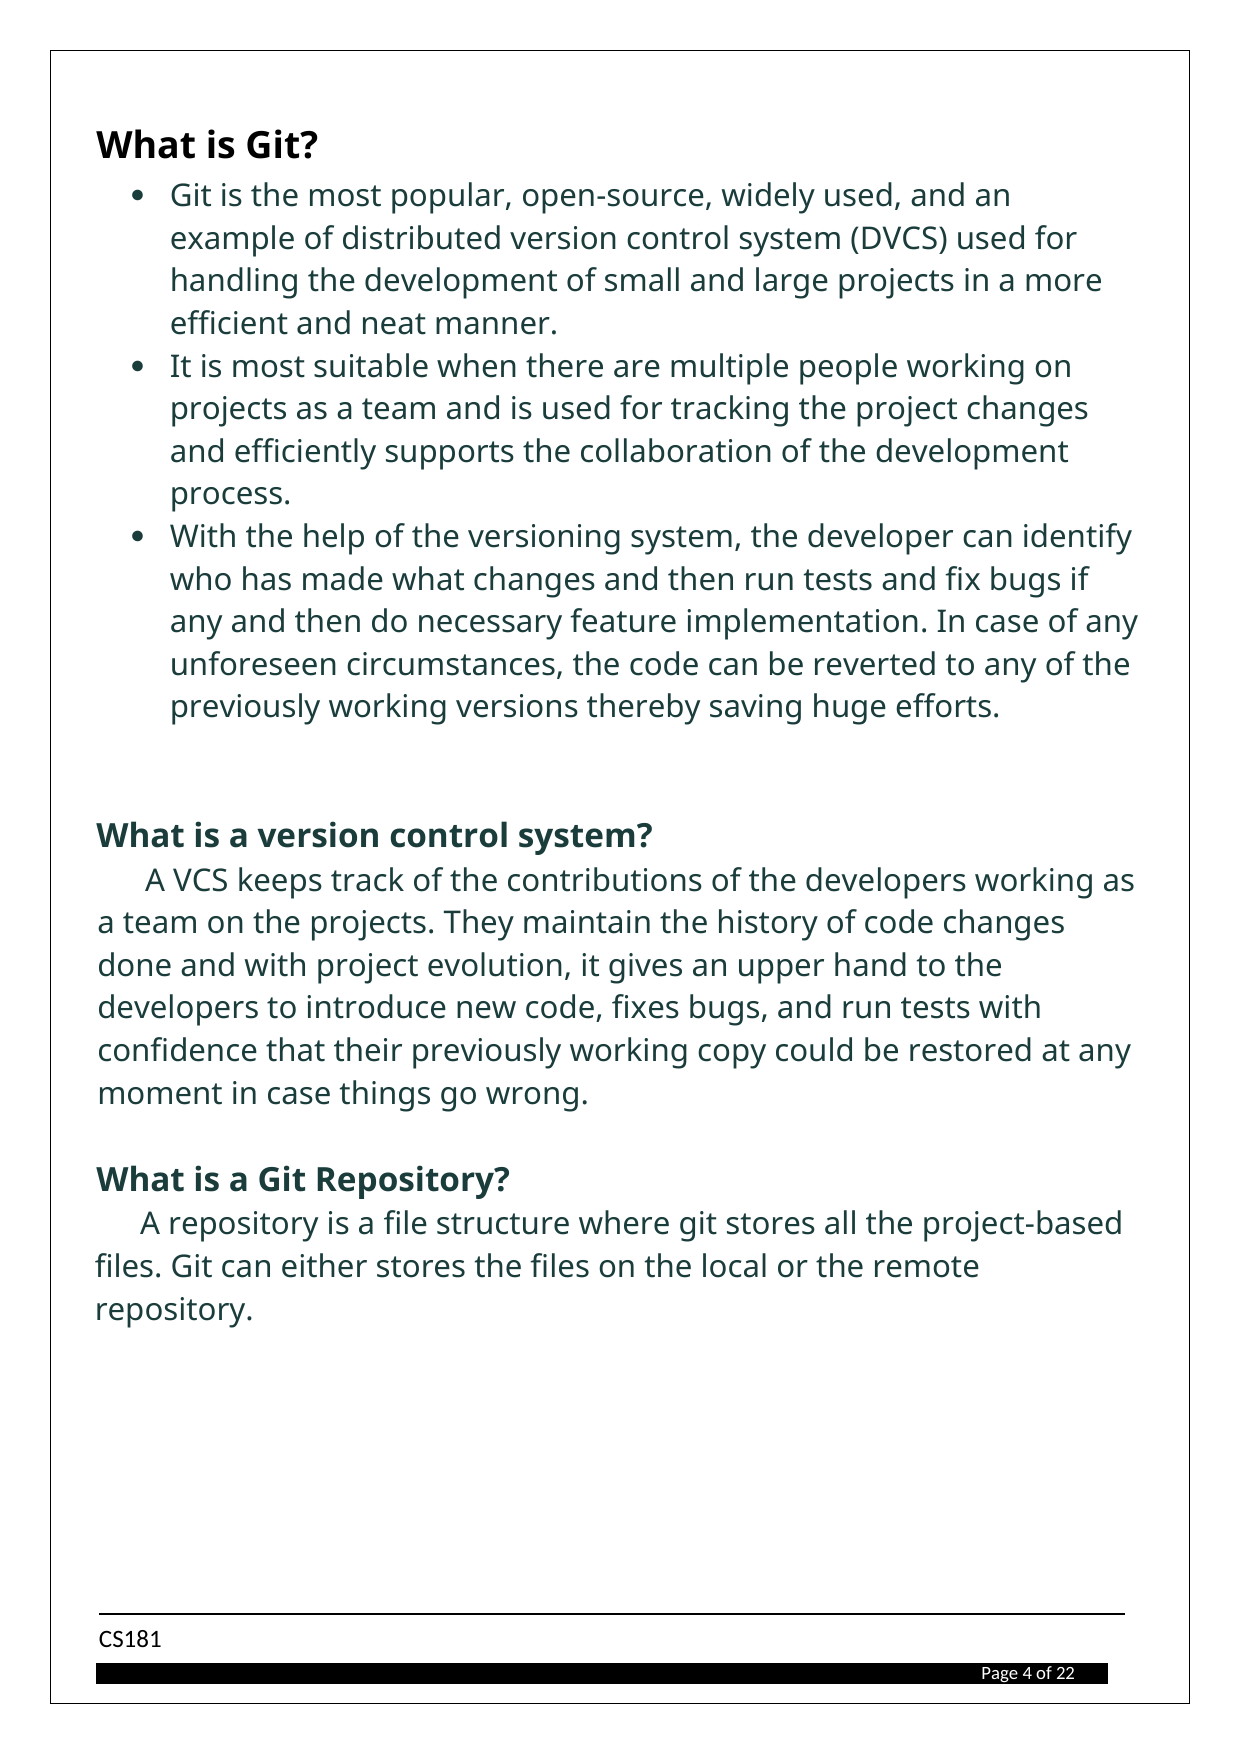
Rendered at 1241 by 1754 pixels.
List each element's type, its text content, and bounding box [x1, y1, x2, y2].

list It is most suitable when there are multiple people working on projects as a team and is used for tracking the project changes and efficiently supports the collaboration of the development process. [132, 343, 1146, 514]
text What is Git? [96, 118, 1064, 169]
list With the help of the versioning system, the developer can identify who has made what changes and then run tests and fix bugs if any and then do necessary feature implementation. In case of any unforeseen circumstances, the code can be reverted to any of the previously working versions thereby saving huge efforts. [132, 514, 1146, 727]
text A VCS keeps track of the contributions of the developers working as a team on the projects. They maintain the history of code changes done and with project evolution, it gives an upper hand to the developers to introduce new code, fixes bugs, and run tests with confidence that their previously working copy could be restored at any moment in case things go wrong. [96, 858, 1146, 1113]
picture [83, 1618, 1085, 1648]
text What is a Git Repository? [96, 1156, 1146, 1201]
text What is a version control system? [96, 812, 1146, 858]
list Git is the most popular, open-source, widely used, and an example of distributed version control system (DVCS) used for handling the development of small and large projects in a more efficient and neat manner. [132, 173, 1146, 343]
text A repository is a file structure where git stores all the project-based files. Git can either stores the files on the local or the remote repository. [94, 1201, 1146, 1329]
